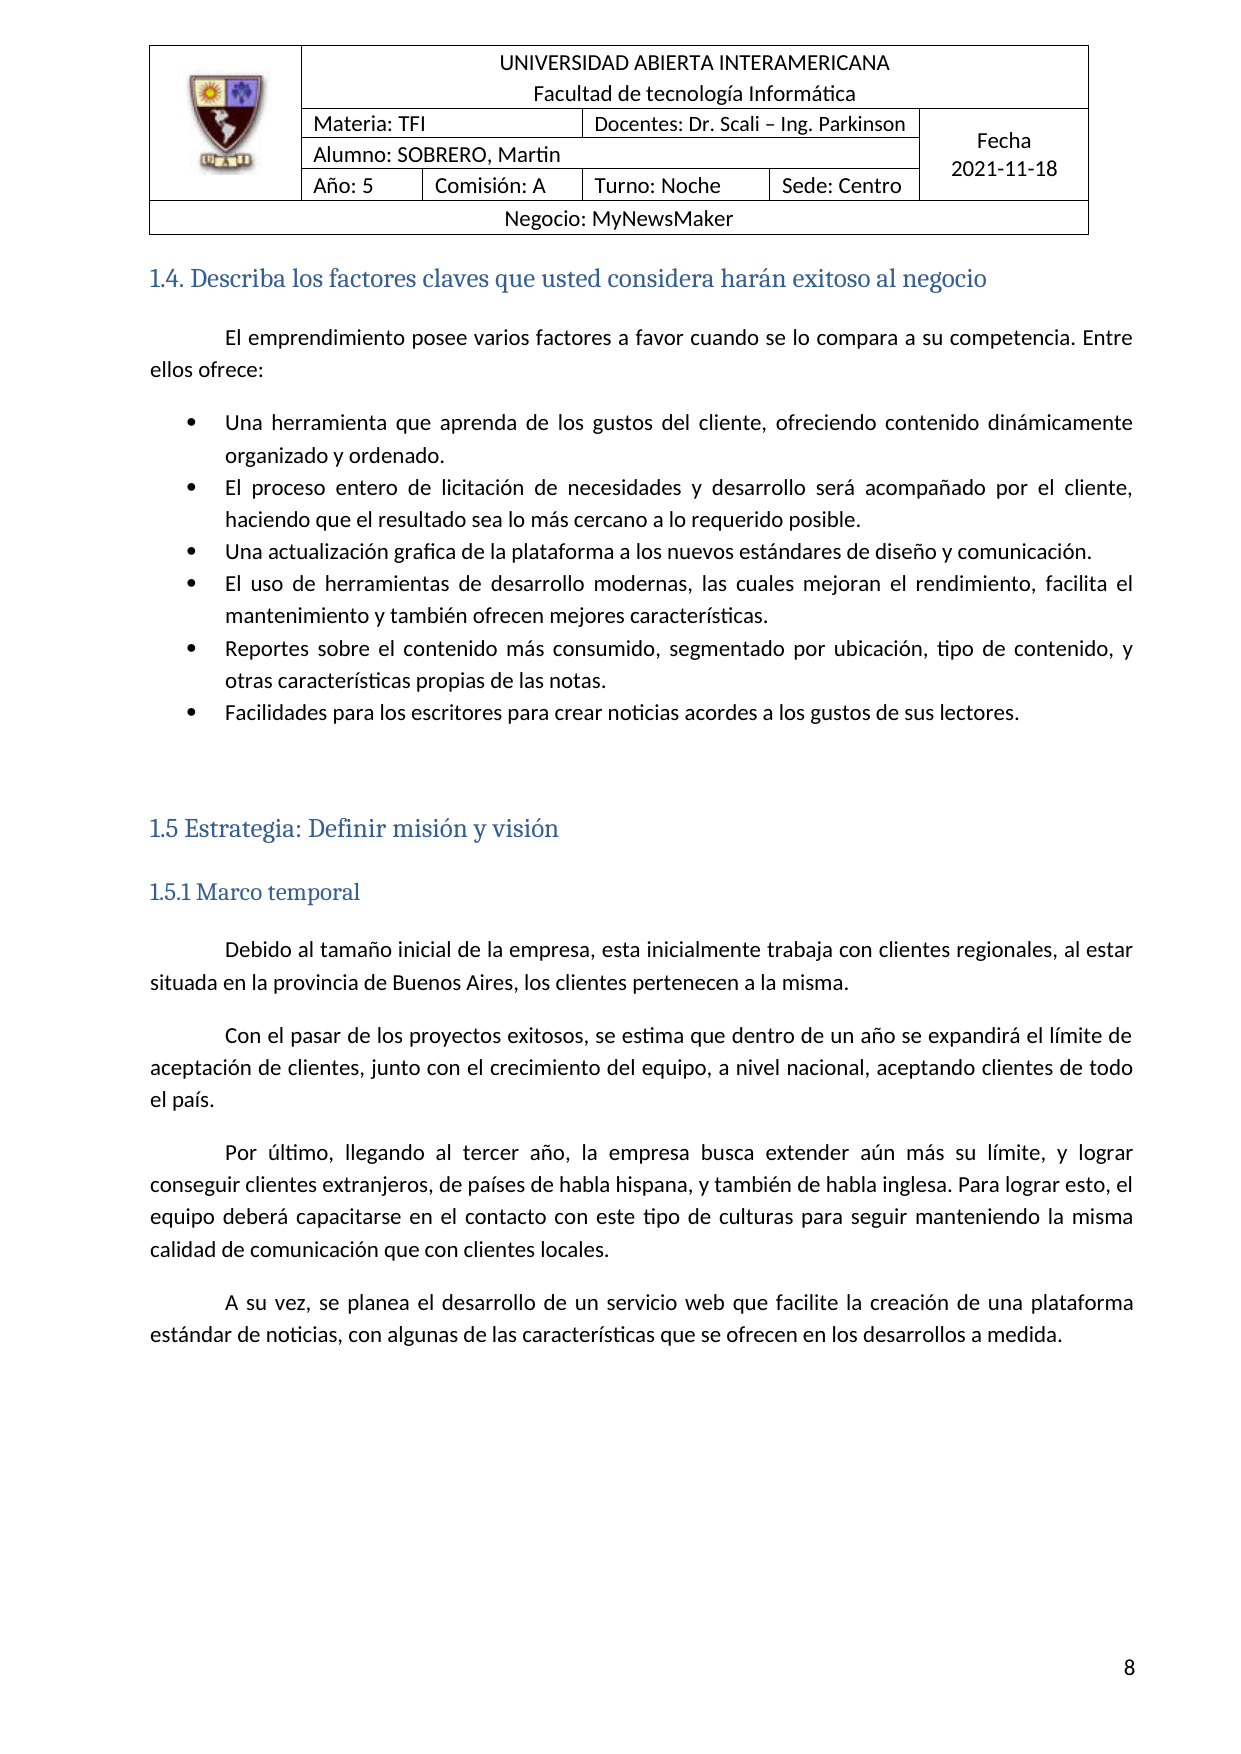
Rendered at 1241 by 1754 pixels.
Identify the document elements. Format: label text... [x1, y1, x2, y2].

picture [175, 67, 276, 180]
subtitle 1.5.1 Marco temporal [150, 877, 1135, 906]
subtitle 1.5 Estrategia: Definir misión y visión [150, 813, 1135, 844]
text A su vez, se planea el desarrollo de un servicio web que facilite la creación de una plataforma estándar de noticias, con algunas de las características que se ofrecen en los desarrollos a medida. [150, 1288, 1135, 1348]
list El uso de herramientas de desarrollo modernas, las cuales mejoran el rendimiento, facilita el mantenimiento y también ofrecen mejores características. [187, 569, 1135, 630]
list Una herramienta que aprenda de los gustos del cliente, ofreciendo contenido dinámicamente organizado y ordenado. [187, 408, 1135, 469]
list Facilidades para los escritores para crear noticias acordes a los gustos de sus lectores. [187, 698, 1135, 726]
text El emprendimiento posee varios factores a favor cuando se lo compara a su competencia. Entre ellos ofrece: [150, 323, 1135, 383]
list El proceso entero de licitación de necesidades y desarrollo será acompañado por el cliente, haciendo que el resultado sea lo más cercano a lo requerido posible. [187, 473, 1135, 533]
text Por último, llegando al tercer año, la empresa busca extender aún más su límite, y lograr conseguir clientes extranjeros, de países de habla hispana, y también de habla inglesa. Para lograr esto, el equipo deberá capacitarse en el contacto con este tipo de culturas para seguir manteniendo la misma calidad de comunicación que con clientes locales. [150, 1138, 1135, 1263]
list Una actualización grafica de la plataforma a los nuevos estándares de diseño y comunicación. [187, 537, 1135, 565]
text Debido al tamaño inicial de la empresa, esta inicialmente trabaja con clientes regionales, al estar situada en la provincia de Buenos Aires, los clientes pertenecen a la misma. [150, 936, 1135, 996]
text Con el pasar de los proyectos exitosos, se estima que dentro de un año se expandirá el límite de aceptación de clientes, junto con el crecimiento del equipo, a nivel nacional, aceptando clientes de todo el país. [150, 1021, 1135, 1113]
subtitle 1.4. Describa los factores claves que usted considera harán exitoso al negocio [150, 263, 1135, 294]
list Reportes sobre el contenido más consumido, segmentado por ubicación, tipo de contenido, y otras características propias de las notas. [187, 634, 1135, 694]
